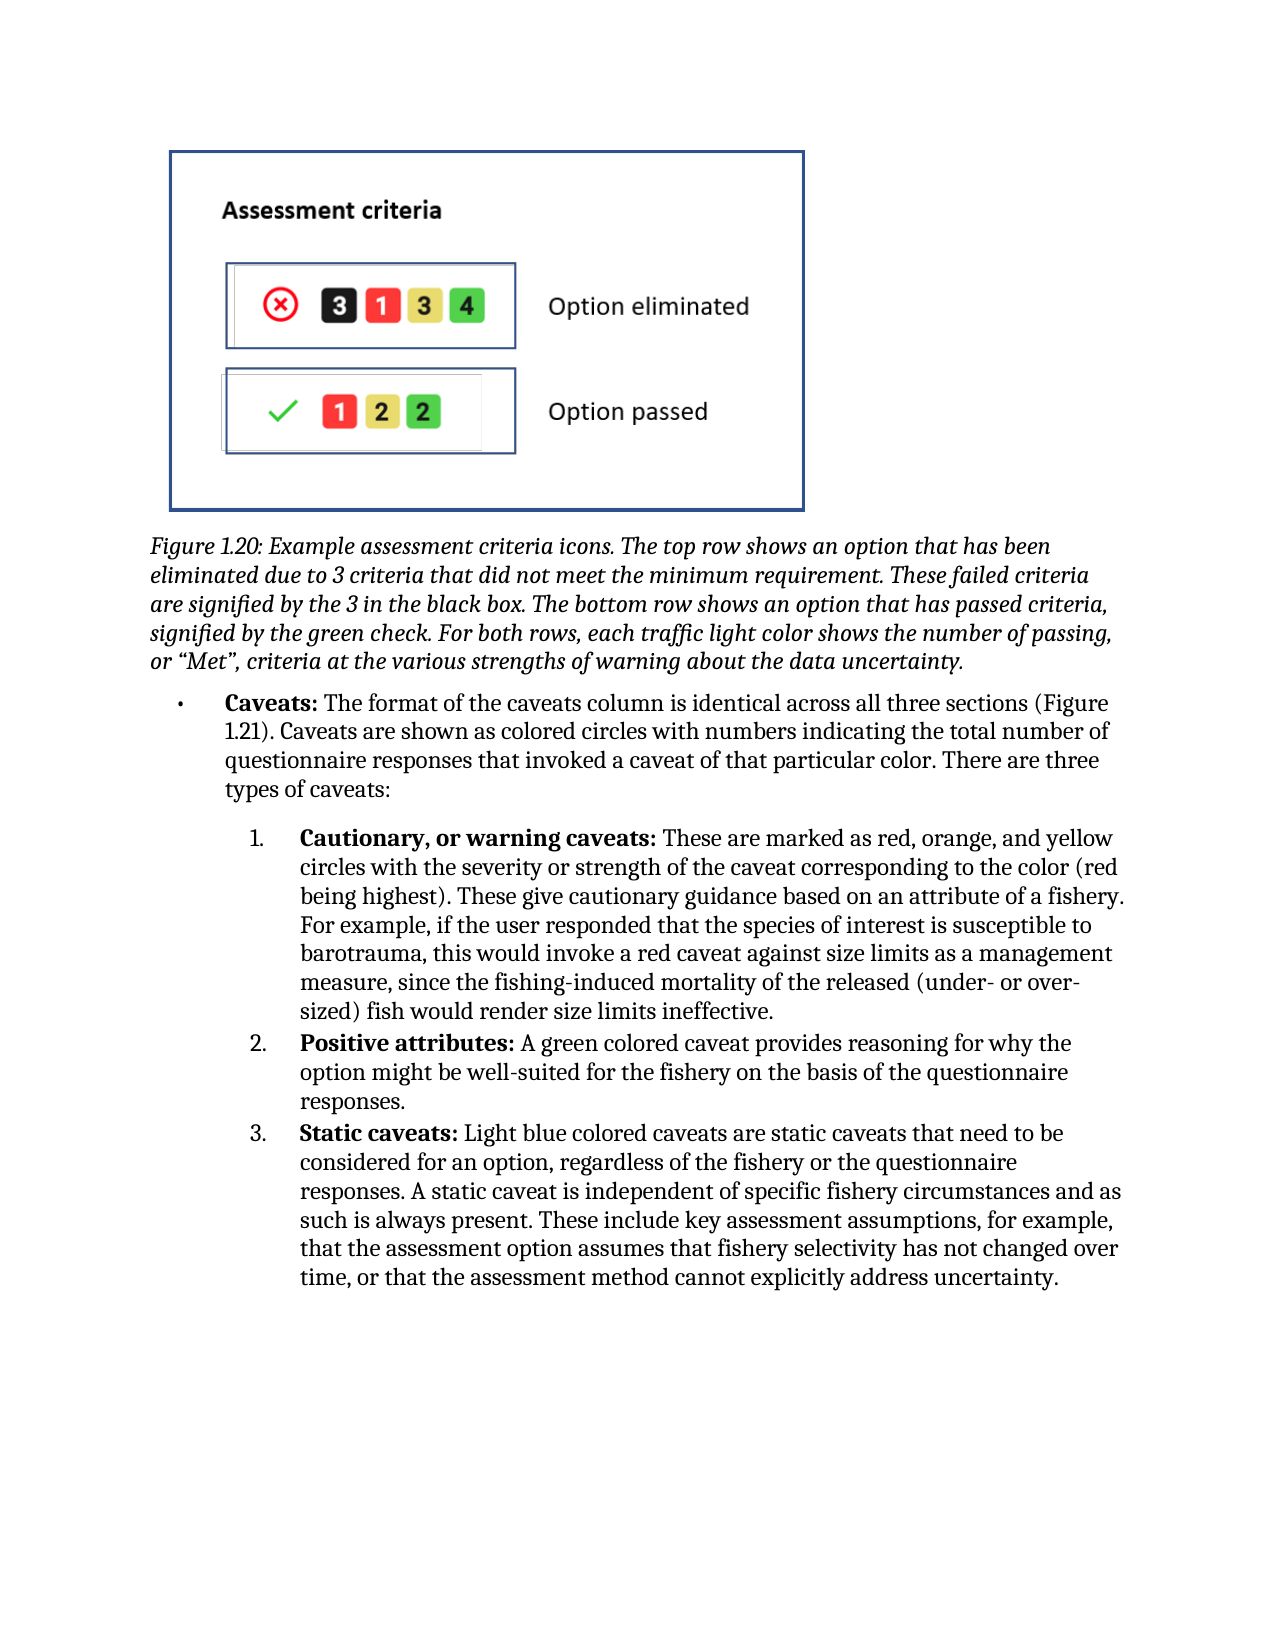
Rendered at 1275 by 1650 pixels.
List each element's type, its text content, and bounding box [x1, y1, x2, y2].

text Figure 1.20: Example assessment criteria icons. The top row shows an option that has been eliminated due to 3 criteria that did not meet the minimum requirement. These failed criteria are signified by the 3 in the black box. The bottom row shows an option that has passed criteria, signified by the green check. For both rows, each traffic light color shows the number of passing, or “Met”, criteria at the various strengths of warning about the data uncertainty. [150, 532, 1125, 676]
list Positive attributes: A green colored caveat provides reasoning for why the option might be well-suited for the fishery on the basis of the questionnaire responses. [250, 1029, 1125, 1116]
list Caveats: The format of the caveats column is identical across all three sections (Figure 1.21). Caveats are shown as colored circles with numbers indicating the total number of questionnaire responses that invoked a caveat of that particular color. There are three types of caveats: [175, 688, 1125, 803]
picture [168, 150, 805, 512]
list Cautionary, or warning caveats: These are marked as red, orange, and yellow circles with the severity or strength of the caveat corresponding to the color (red being highest). These give cautionary guidance based on an attribute of a fishery. For example, if the user responded that the species of interest is susceptible to barotrauma, this would invoke a red caveat against size limits as a management measure, since the fishing-induced mortality of the released (under- or over-sized) fish would render size limits ineffective. [250, 824, 1125, 1026]
list Static caveats: Light blue colored caveats are static caveats that need to be considered for an option, regardless of the fishery or the questionnaire responses. A static caveat is independent of specific fishery circumstances and as such is always present. These include key assessment assumptions, for example, that the assessment option assumes that fishery selectivity has not changed over time, or that the assessment method cannot explicitly address uncertainty. [250, 1119, 1125, 1292]
